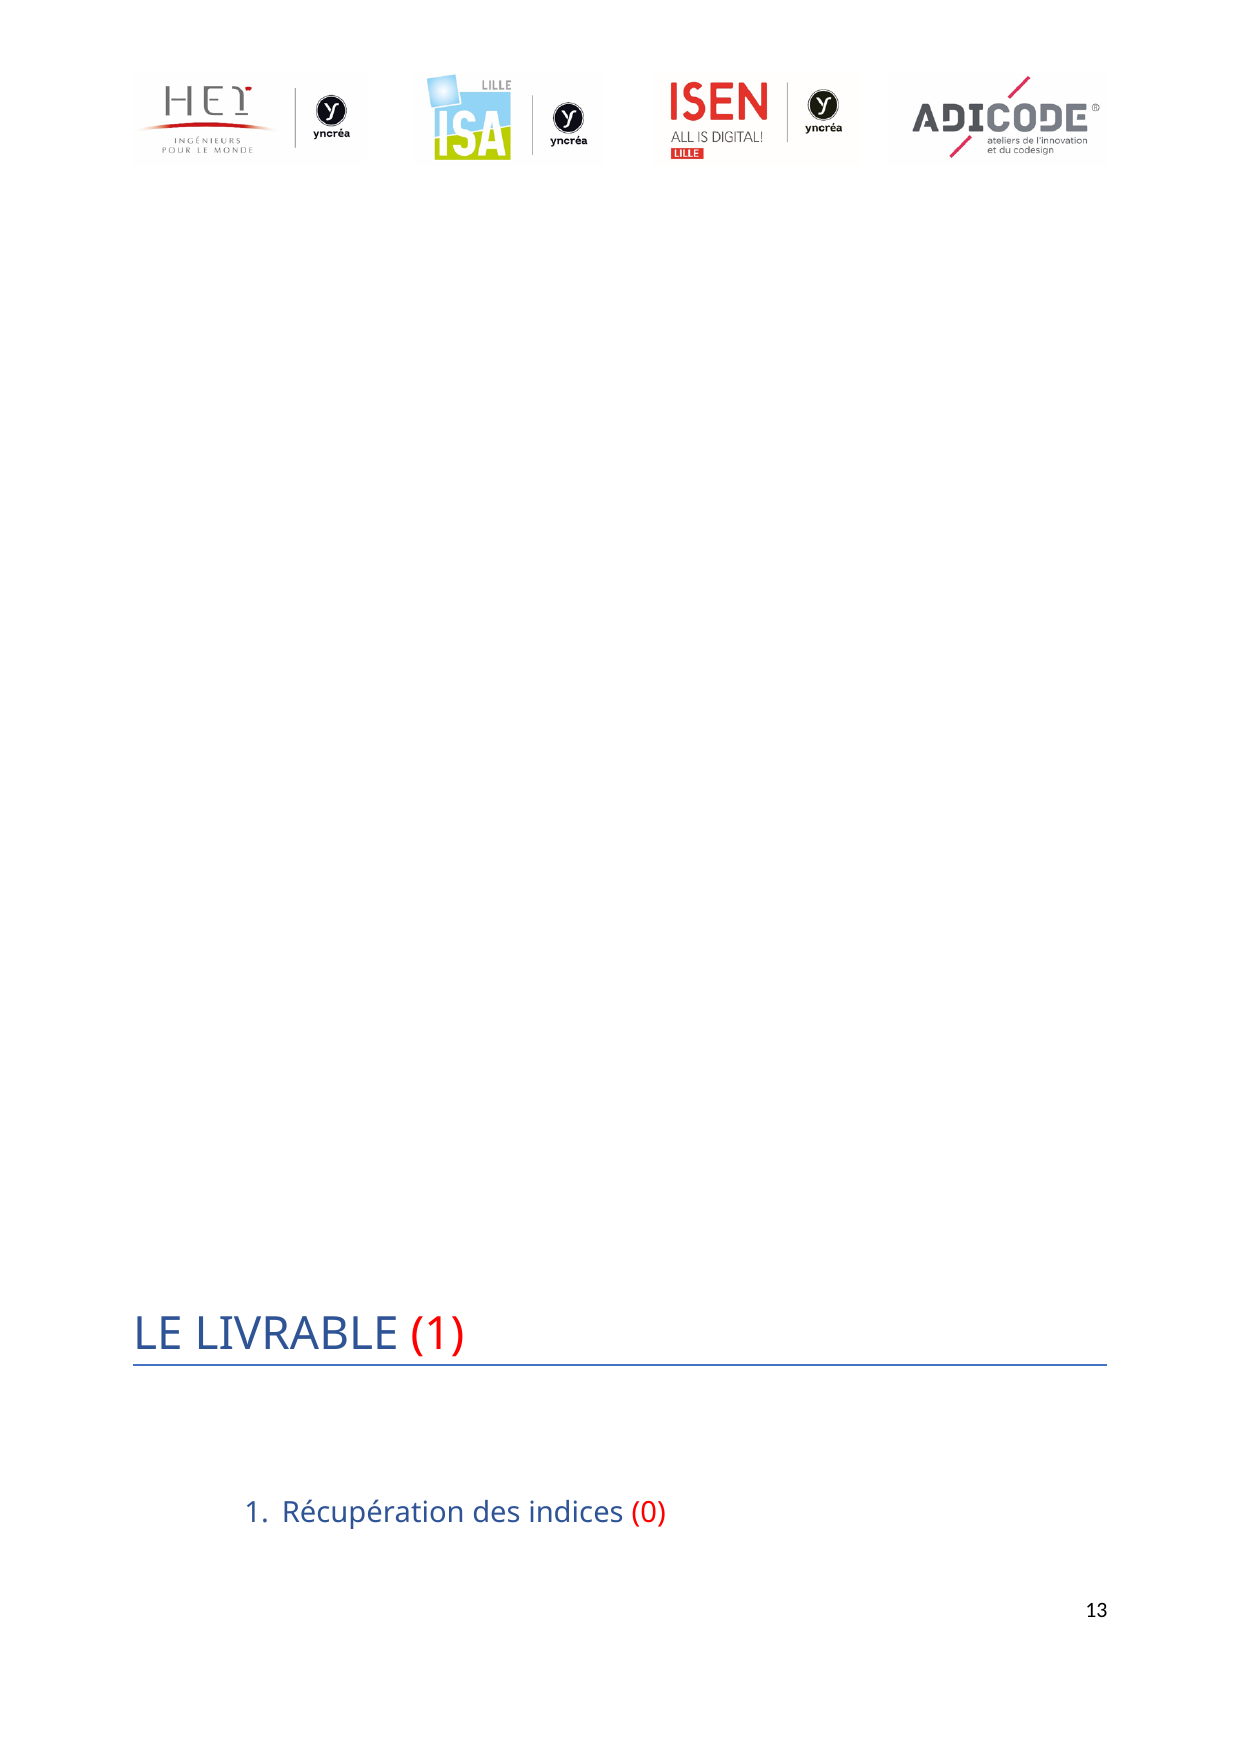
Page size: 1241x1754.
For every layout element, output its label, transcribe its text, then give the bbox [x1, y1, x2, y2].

subtitle Récupération des indices (0) [244, 1491, 1107, 1531]
subtitle LE LIVRABLE (1) [133, 1300, 1107, 1364]
picture [132, 73, 1108, 166]
